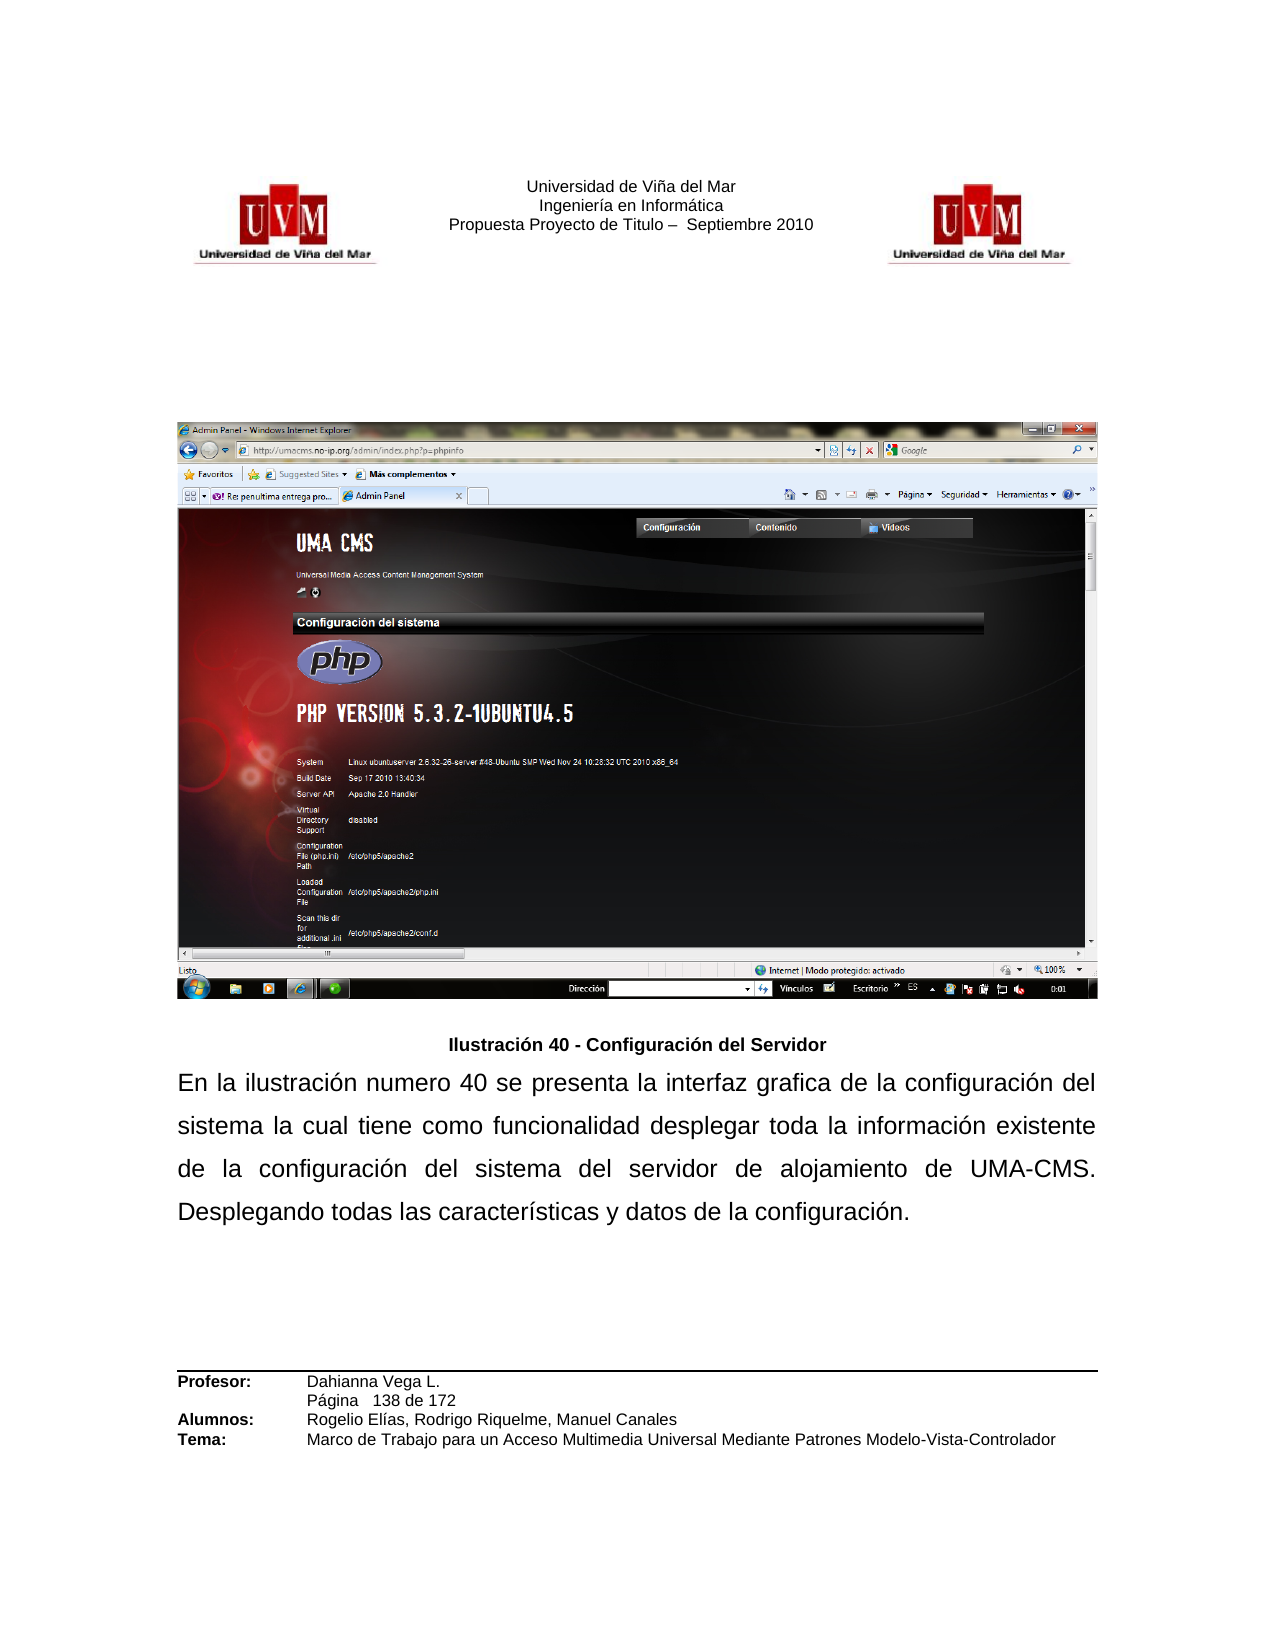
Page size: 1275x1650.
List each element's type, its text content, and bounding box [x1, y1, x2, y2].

picture [177, 422, 1098, 999]
picture [177, 176, 390, 267]
text Ilustración 40 - Configuración del Servidor [177, 1033, 1098, 1055]
picture [871, 176, 1084, 267]
text En la ilustración numero 40 se presenta la interfaz grafica de la configuración del sistema la cual tiene como funcionalidad desplegar toda la información existente de la configuración del sistema del servidor de alojamiento de UMA-CMS. Desplegando todas las características y datos de la configuración. [177, 1067, 1098, 1226]
